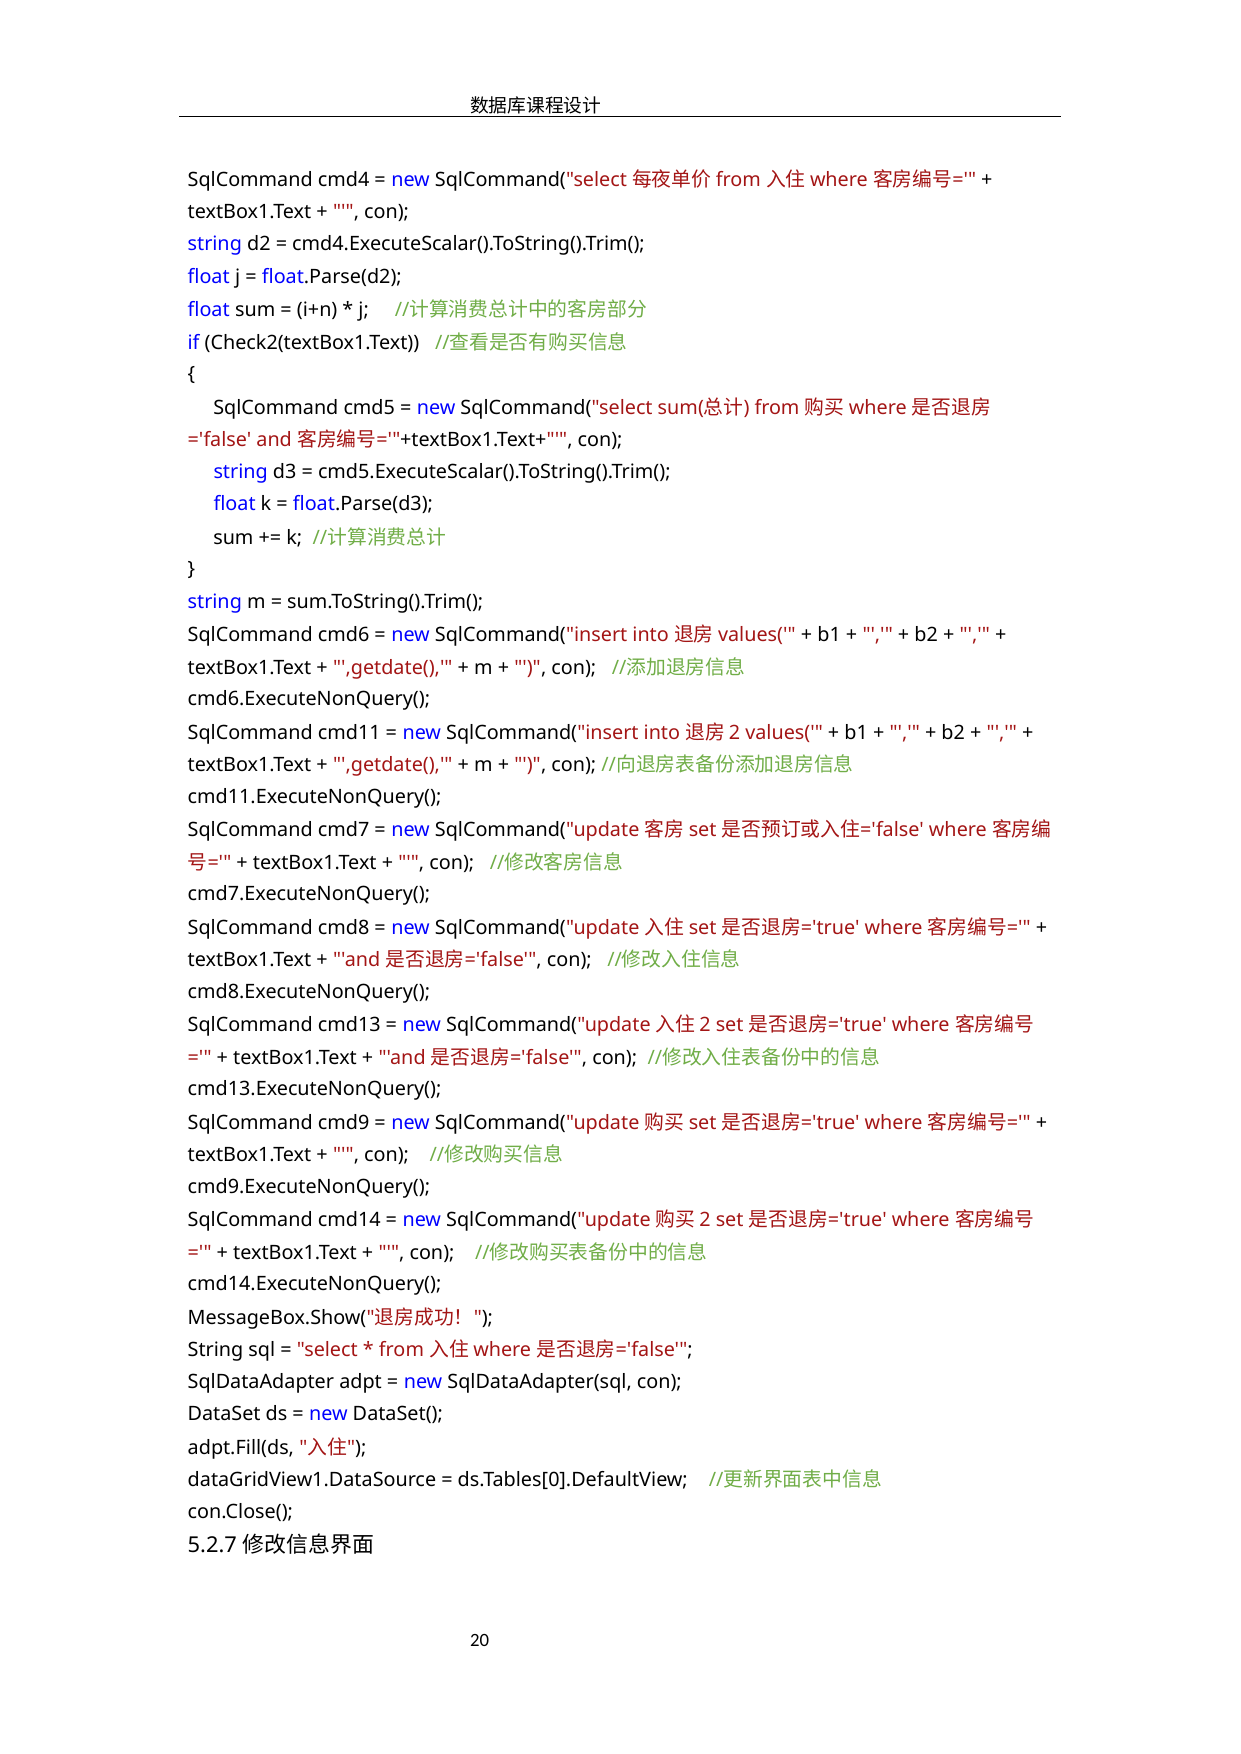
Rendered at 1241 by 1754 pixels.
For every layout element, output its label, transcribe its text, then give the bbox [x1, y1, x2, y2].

text adpt.Fill(ds, "入住"); [187, 1429, 1053, 1462]
text string m = sum.ToString().Trim(); [187, 584, 1053, 617]
text MessageBox.Show("退房成功！"); [187, 1299, 1053, 1332]
text sum += k; //计算消费总计 [187, 519, 1053, 552]
text cmd6.ExecuteNonQuery(); [187, 682, 1053, 714]
text SqlCommand cmd14 = new SqlCommand("update 购买2 set 是否退房='true' where 客房编号='" + textBox1.Text + "'", con); //修改购买表备份中的信息 [187, 1202, 1053, 1267]
text cmd11.ExecuteNonQuery(); [187, 779, 1053, 812]
text SqlCommand cmd11 = new SqlCommand("insert into 退房2 values('" + b1 + "','" + b2 + "','" + textBox1.Text + "',getdate(),'" + m + "')", con); //向退房表备份添加退房信息 [187, 714, 1053, 779]
text float k = float.Parse(d3); [187, 487, 1053, 519]
text float j = float.Parse(d2); [187, 259, 1053, 292]
text cmd13.ExecuteNonQuery(); [187, 1072, 1053, 1104]
text cmd7.ExecuteNonQuery(); [187, 877, 1053, 909]
text dataGridView1.DataSource = ds.Tables[0].DefaultView; //更新界面表中信息 [187, 1462, 1053, 1494]
text SqlCommand cmd8 = new SqlCommand("update 入住 set 是否退房='true' where 客房编号='" + textBox1.Text + "'and 是否退房='false'", con); //修改入住信息 [187, 909, 1053, 974]
text SqlCommand cmd5 = new SqlCommand("select sum(总计) from 购买 where 是否退房='false' and 客房编号='"+textBox1.Text+"'", con); [187, 389, 1053, 454]
text if (Check2(textBox1.Text)) //查看是否有购买信息 [187, 324, 1053, 357]
text con.Close(); [187, 1494, 1053, 1527]
text cmd9.ExecuteNonQuery(); [187, 1169, 1053, 1202]
text DataSet ds = new DataSet(); [187, 1397, 1053, 1429]
text SqlCommand cmd6 = new SqlCommand("insert into 退房 values('" + b1 + "','" + b2 + "','" + textBox1.Text + "',getdate(),'" + m + "')", con); //添加退房信息 [187, 617, 1053, 682]
text string d3 = cmd5.ExecuteScalar().ToString().Trim(); [187, 454, 1053, 487]
text SqlDataAdapter adpt = new SqlDataAdapter(sql, con); [187, 1364, 1053, 1397]
text SqlCommand cmd9 = new SqlCommand("update 购买 set 是否退房='true' where 客房编号='" + textBox1.Text + "'", con); //修改购买信息 [187, 1104, 1053, 1169]
text 5.2.7 修改信息界面 [187, 1527, 1053, 1559]
text SqlCommand cmd13 = new SqlCommand("update 入住2 set 是否退房='true' where 客房编号='" + textBox1.Text + "'and 是否退房='false'", con); //修改入住表备份中的信息 [187, 1007, 1053, 1072]
text string d2 = cmd4.ExecuteScalar().ToString().Trim(); [187, 227, 1053, 259]
text { [187, 357, 1053, 389]
text } [187, 552, 1053, 584]
text float sum = (i+n) * j; //计算消费总计中的客房部分 [187, 292, 1053, 324]
text SqlCommand cmd4 = new SqlCommand("select 每夜单价 from 入住 where 客房编号='" + textBox1.Text + "'", con); [187, 162, 1053, 227]
text SqlCommand cmd7 = new SqlCommand("update 客房 set 是否预订或入住='false' where 客房编号='" + textBox1.Text + "'", con); //修改客房信息 [187, 812, 1053, 877]
text cmd14.ExecuteNonQuery(); [187, 1267, 1053, 1299]
text String sql = "select * from 入住 where 是否退房='false'"; [187, 1332, 1053, 1364]
text cmd8.ExecuteNonQuery(); [187, 974, 1053, 1007]
